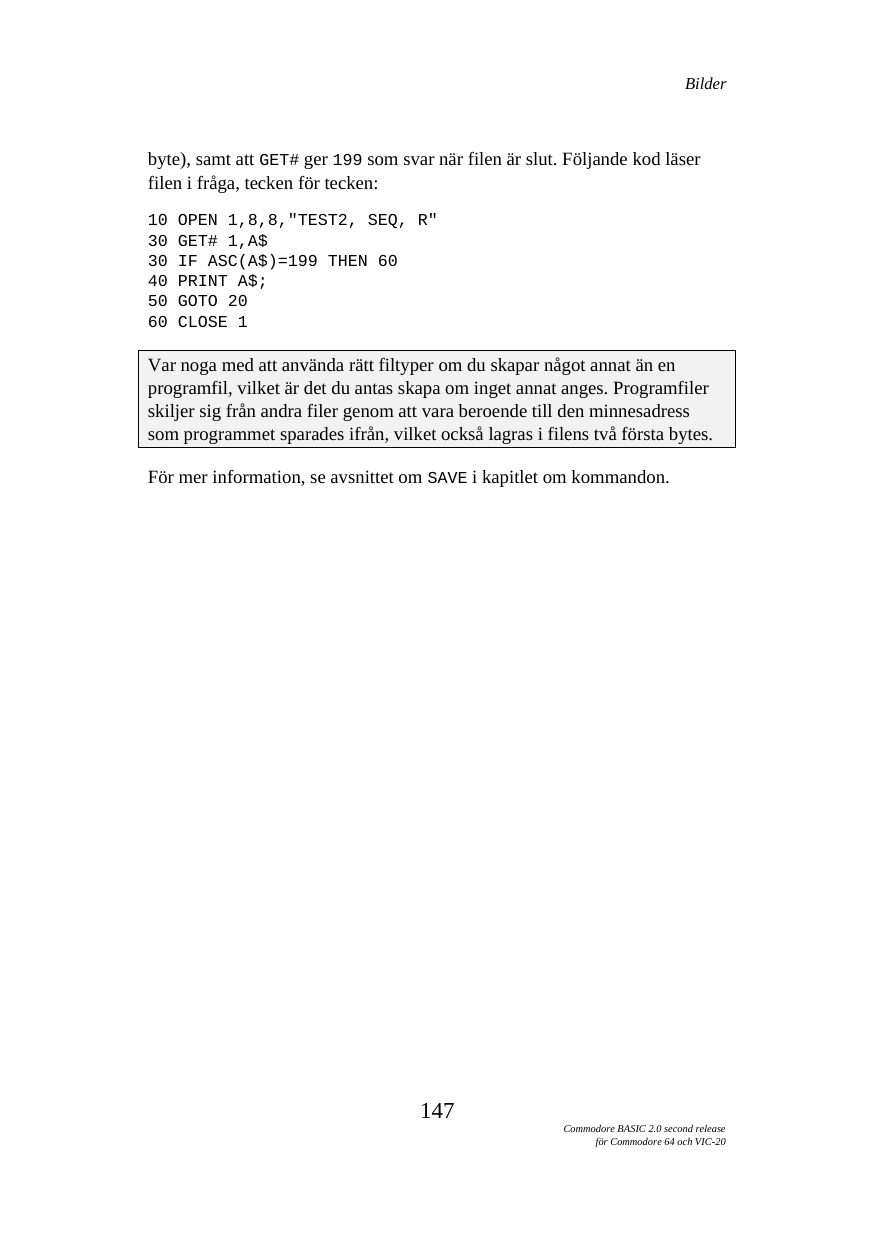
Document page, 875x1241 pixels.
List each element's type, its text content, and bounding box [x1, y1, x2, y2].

text 10 OPEN 1,8,8,"TEST2, SEQ, R" 30 GET# 1,A$ 30 IF ASC(A$)=199 THEN 60 40 PRINT A$; 50 GOTO 20 60 CLOSE 1 [148, 212, 726, 332]
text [148, 148, 726, 193]
text För mer information, se avsnittet om SAVE i kapitlet om kommandon. [148, 466, 726, 489]
text Var noga med att använda rätt filtyper om du skapar något annat än en programfil, vilket är det du antas skapa om inget annat anges. Programfiler skiljer sig från andra filer genom att vara beroende till den minnesadress som programmet sparades ifrån, vilket också lagras i filens två första bytes. [139, 351, 735, 447]
